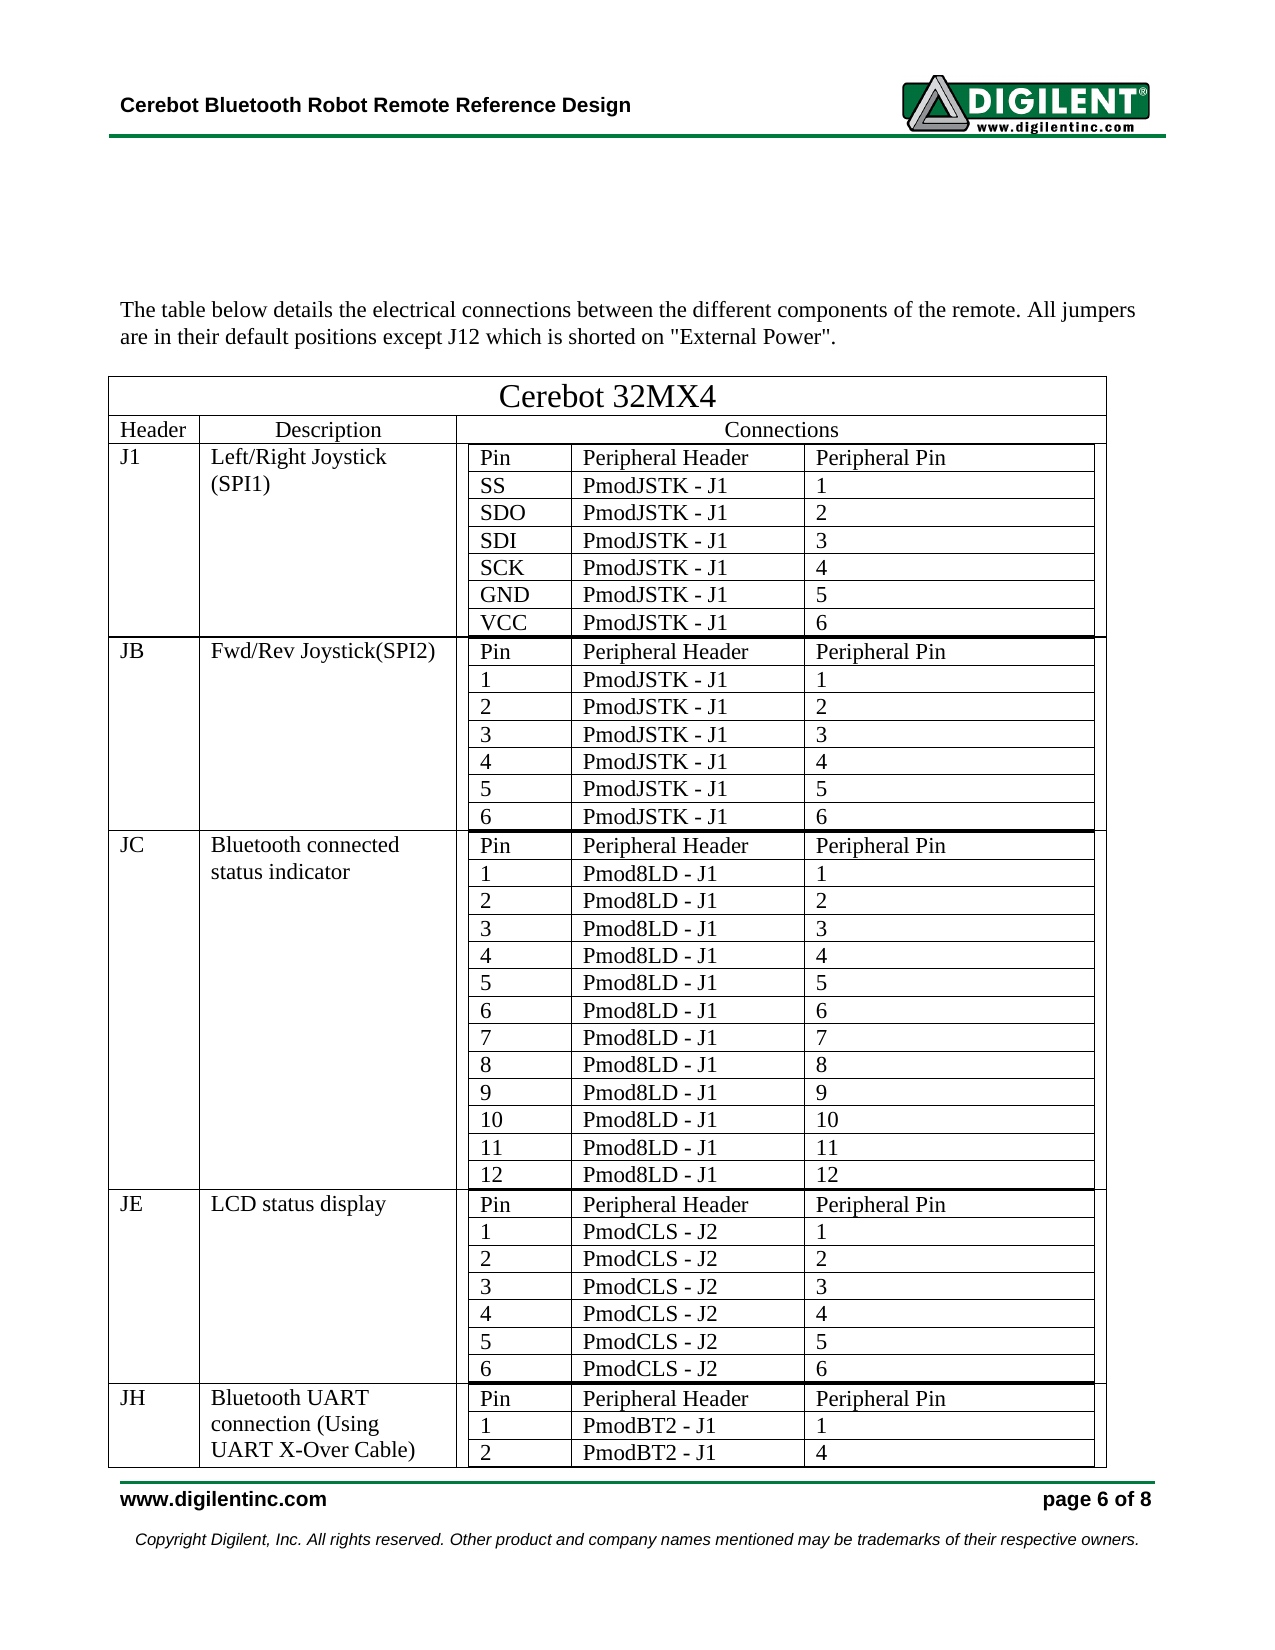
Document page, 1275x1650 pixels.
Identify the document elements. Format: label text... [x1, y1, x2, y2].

table_cell [805, 1273, 1094, 1299]
table_cell [805, 693, 1094, 720]
table_cell [469, 472, 571, 498]
table_cell [572, 1024, 804, 1051]
table_cell [469, 803, 571, 829]
table_cell [572, 775, 804, 802]
table_cell [805, 1328, 1094, 1354]
table_cell [805, 997, 1094, 1023]
table_cell J1 [109, 444, 199, 636]
table_cell [572, 1328, 804, 1354]
table_cell [469, 1328, 571, 1354]
table_cell [469, 1300, 571, 1327]
table_cell [572, 609, 804, 635]
table_cell [572, 997, 804, 1023]
table_cell [469, 609, 571, 635]
table_cell [805, 609, 1094, 635]
table_cell [469, 1161, 571, 1188]
table_cell [469, 639, 571, 665]
table_cell [572, 581, 804, 608]
table_cell JB [109, 638, 199, 830]
table_cell Header [109, 416, 199, 442]
table_cell [805, 915, 1094, 941]
table_cell [805, 1218, 1094, 1245]
table_cell [572, 693, 804, 720]
table_cell [469, 1134, 571, 1160]
table_cell [805, 527, 1094, 553]
table_cell [805, 1106, 1094, 1133]
table_cell [469, 666, 571, 692]
table_cell [572, 472, 804, 498]
table_cell [469, 445, 571, 471]
table_cell [1095, 444, 1106, 636]
table_cell [469, 748, 571, 774]
table_cell [572, 1355, 804, 1381]
table_cell [805, 1440, 1094, 1466]
table_cell [805, 860, 1094, 886]
table_cell [469, 693, 571, 720]
table_cell [805, 833, 1094, 859]
table_cell Connections [457, 416, 1106, 442]
table_cell [805, 499, 1094, 526]
table_cell [469, 499, 571, 526]
table_cell [805, 666, 1094, 692]
table_cell [469, 887, 571, 914]
table_cell [805, 1300, 1094, 1327]
table_cell [469, 1024, 571, 1051]
table_header Cerebot 32MX4 [109, 377, 1106, 415]
table_cell [572, 1052, 804, 1078]
table_cell [457, 444, 468, 636]
table_cell [572, 969, 804, 996]
table_cell [572, 639, 804, 665]
table_cell [469, 1052, 571, 1078]
table_cell [805, 1079, 1094, 1105]
table_cell [572, 1161, 804, 1188]
table_cell [805, 639, 1094, 665]
table_cell [469, 1246, 571, 1272]
table_cell [469, 721, 571, 747]
table_cell [805, 581, 1094, 608]
table_cell [1095, 638, 1106, 830]
table_cell [469, 1106, 571, 1133]
table_cell [572, 1218, 804, 1245]
table_cell [805, 969, 1094, 996]
table_cell [469, 527, 571, 553]
picture [902, 75, 1150, 134]
table_cell [572, 942, 804, 968]
table_cell [572, 1440, 804, 1466]
table_cell [469, 1355, 571, 1381]
table_cell [469, 997, 571, 1023]
table_cell [572, 666, 804, 692]
table_cell [572, 1106, 804, 1133]
table_cell [805, 1355, 1094, 1381]
table_cell [805, 554, 1094, 580]
table_cell [805, 1191, 1094, 1217]
table_cell Fwd/Rev Joystick(SPI2) [200, 638, 456, 830]
table_cell [572, 554, 804, 580]
table_cell [805, 1024, 1094, 1051]
table_cell [572, 445, 804, 471]
table_cell [572, 1300, 804, 1327]
table_cell Description [200, 416, 456, 442]
table_cell [572, 527, 804, 553]
table_cell [572, 833, 804, 859]
table_cell [805, 721, 1094, 747]
table_cell [469, 1412, 571, 1439]
table_cell Left/Right Joystick (SPI1) [200, 444, 456, 636]
table_cell [572, 721, 804, 747]
table_cell [469, 969, 571, 996]
table_cell [457, 831, 468, 1189]
table_cell [1095, 831, 1106, 1189]
table_cell [805, 1134, 1094, 1160]
table_cell [805, 1385, 1094, 1411]
table_cell [469, 1385, 571, 1411]
table_cell [572, 803, 804, 829]
table_cell [805, 1412, 1094, 1439]
table_cell [572, 887, 804, 914]
table_cell [457, 1384, 468, 1467]
text The table below details the electrical connections between the different components of the remote. All jumpers are in their default positions except J12 which is shorted on "External Power". [120, 297, 1155, 349]
table_cell [805, 1161, 1094, 1188]
table_cell [457, 638, 468, 830]
table_cell [469, 775, 571, 802]
table_cell [572, 915, 804, 941]
table_cell [805, 1246, 1094, 1272]
table_cell [469, 581, 571, 608]
table_cell [805, 472, 1094, 498]
table_cell [469, 1218, 571, 1245]
table_cell JC [109, 831, 199, 1189]
table_cell [469, 860, 571, 886]
table_cell [805, 748, 1094, 774]
table_cell Bluetooth UART connection (Using UART X-Over Cable) [200, 1384, 456, 1467]
table_cell [572, 1246, 804, 1272]
table_cell [469, 554, 571, 580]
table_cell [457, 1190, 468, 1383]
table_cell [805, 775, 1094, 802]
table_cell [805, 1052, 1094, 1078]
table_cell [572, 1273, 804, 1299]
table_cell [572, 860, 804, 886]
table_cell JE [109, 1190, 199, 1383]
table_cell [469, 1440, 571, 1466]
table_cell [572, 1134, 804, 1160]
table_cell [469, 1079, 571, 1105]
table_cell [572, 499, 804, 526]
table_cell LCD status display [200, 1190, 456, 1383]
table_cell [572, 748, 804, 774]
table_cell [572, 1412, 804, 1439]
table_cell [805, 803, 1094, 829]
table_cell [469, 942, 571, 968]
table_cell [1095, 1190, 1106, 1383]
table_cell [572, 1385, 804, 1411]
table_cell Bluetooth connected status indicator [200, 831, 456, 1189]
table_cell [805, 887, 1094, 914]
table_cell [1095, 1384, 1106, 1467]
table_cell JH [109, 1384, 199, 1467]
table_cell [572, 1191, 804, 1217]
table_cell [572, 1079, 804, 1105]
table_cell [469, 833, 571, 859]
table_cell [805, 942, 1094, 968]
table_cell [805, 445, 1094, 471]
table_cell [469, 915, 571, 941]
table_cell [469, 1273, 571, 1299]
table_cell [469, 1191, 571, 1217]
